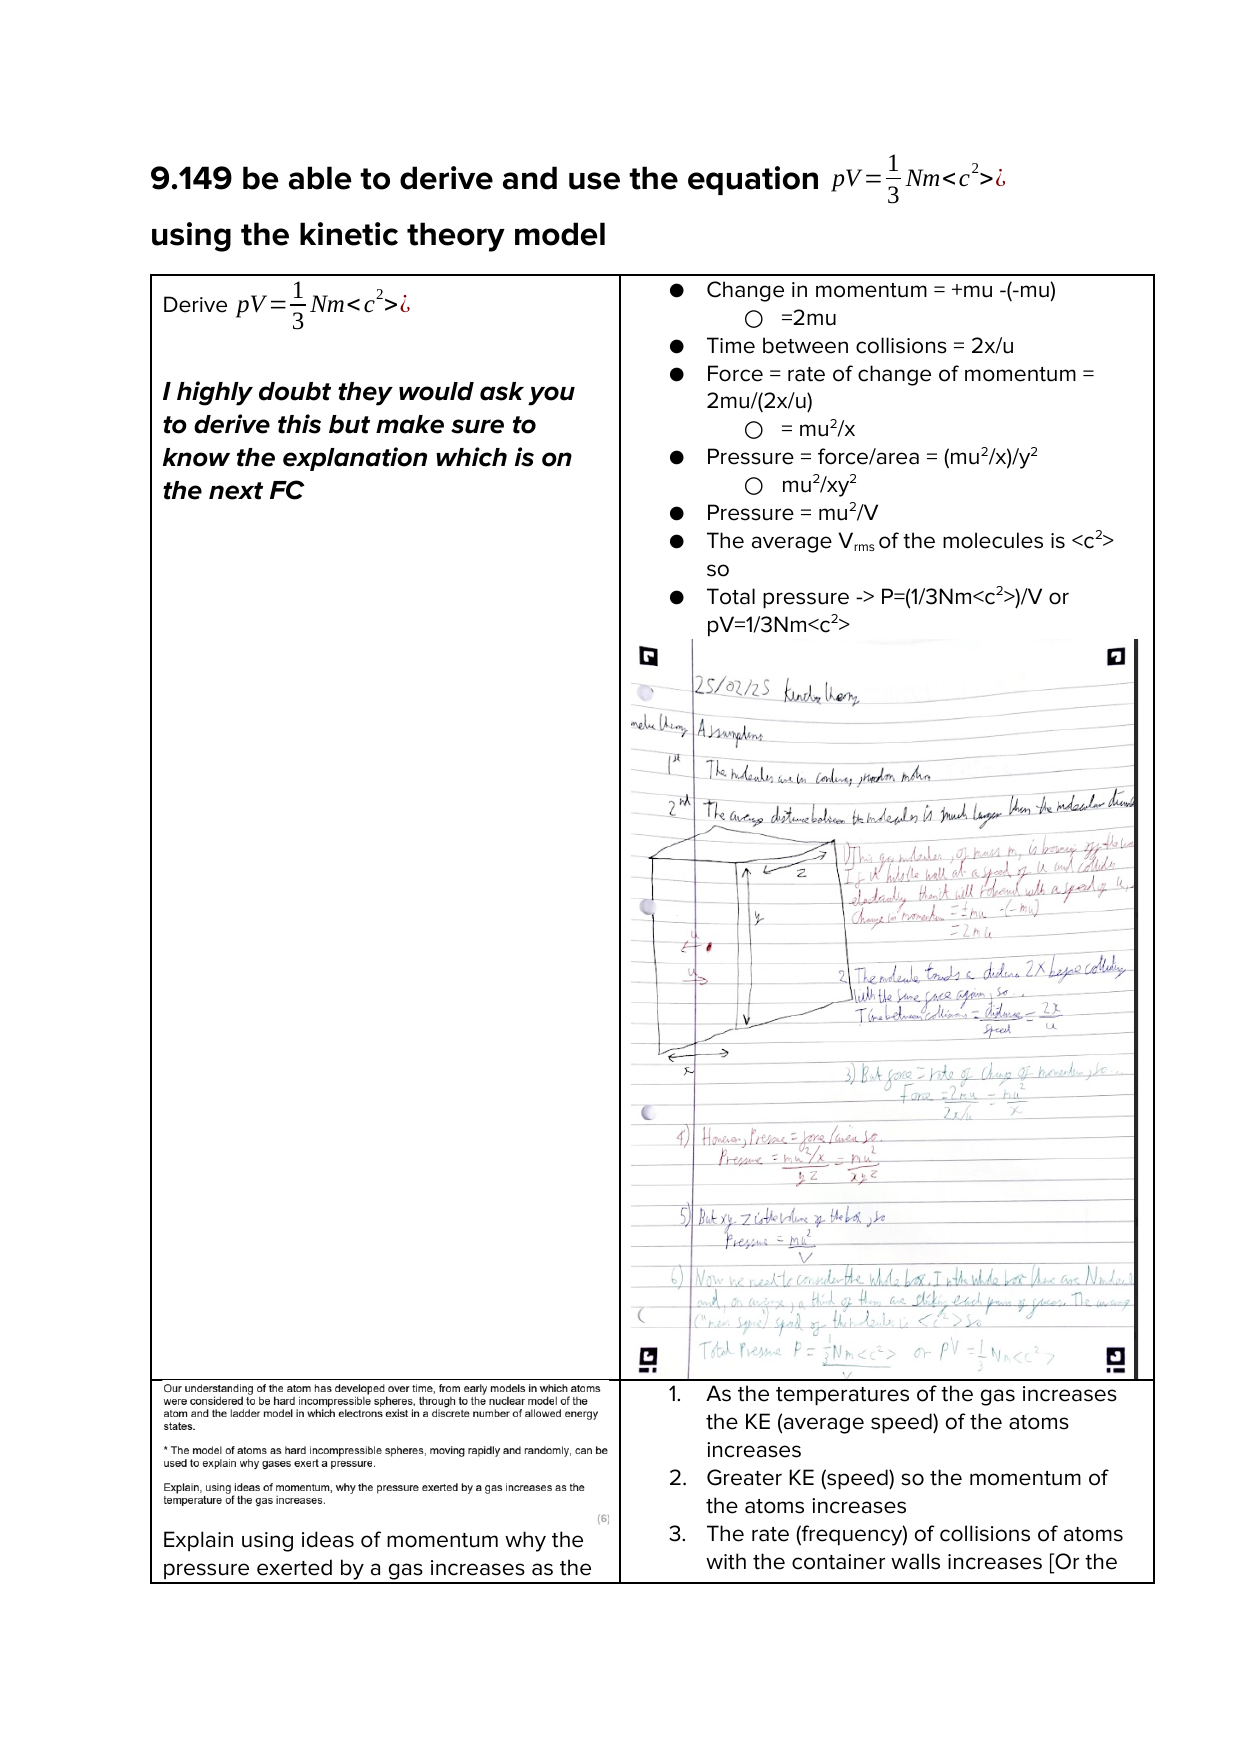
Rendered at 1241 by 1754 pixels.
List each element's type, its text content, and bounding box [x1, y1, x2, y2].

picture [631, 639, 1139, 1379]
picture [162, 1380, 610, 1527]
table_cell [621, 1381, 1153, 1582]
table_header Derive I highly doubt they would ask you to derive this but make sure to know the explanation which is on the next FC [152, 276, 619, 1378]
table_header Change in momentum = +mu -(-mu) =2mu Time between collisions = 2x/u Force = rate of change of momentum = 2mu/(2x/u) = mu2/x Pressure = force/area = (mu2/x)/y2 mu2/xy2 Pressure = mu2/V The average Vrms of the molecules is <c2> so Total pressure -> P=(1/3Nm<c2>)/V or pV=1/3Nm<c2> [621, 276, 1153, 1378]
subtitle 9.149 be able to derive and use the equation using the kinetic theory model [150, 150, 1090, 256]
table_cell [152, 1381, 619, 1582]
